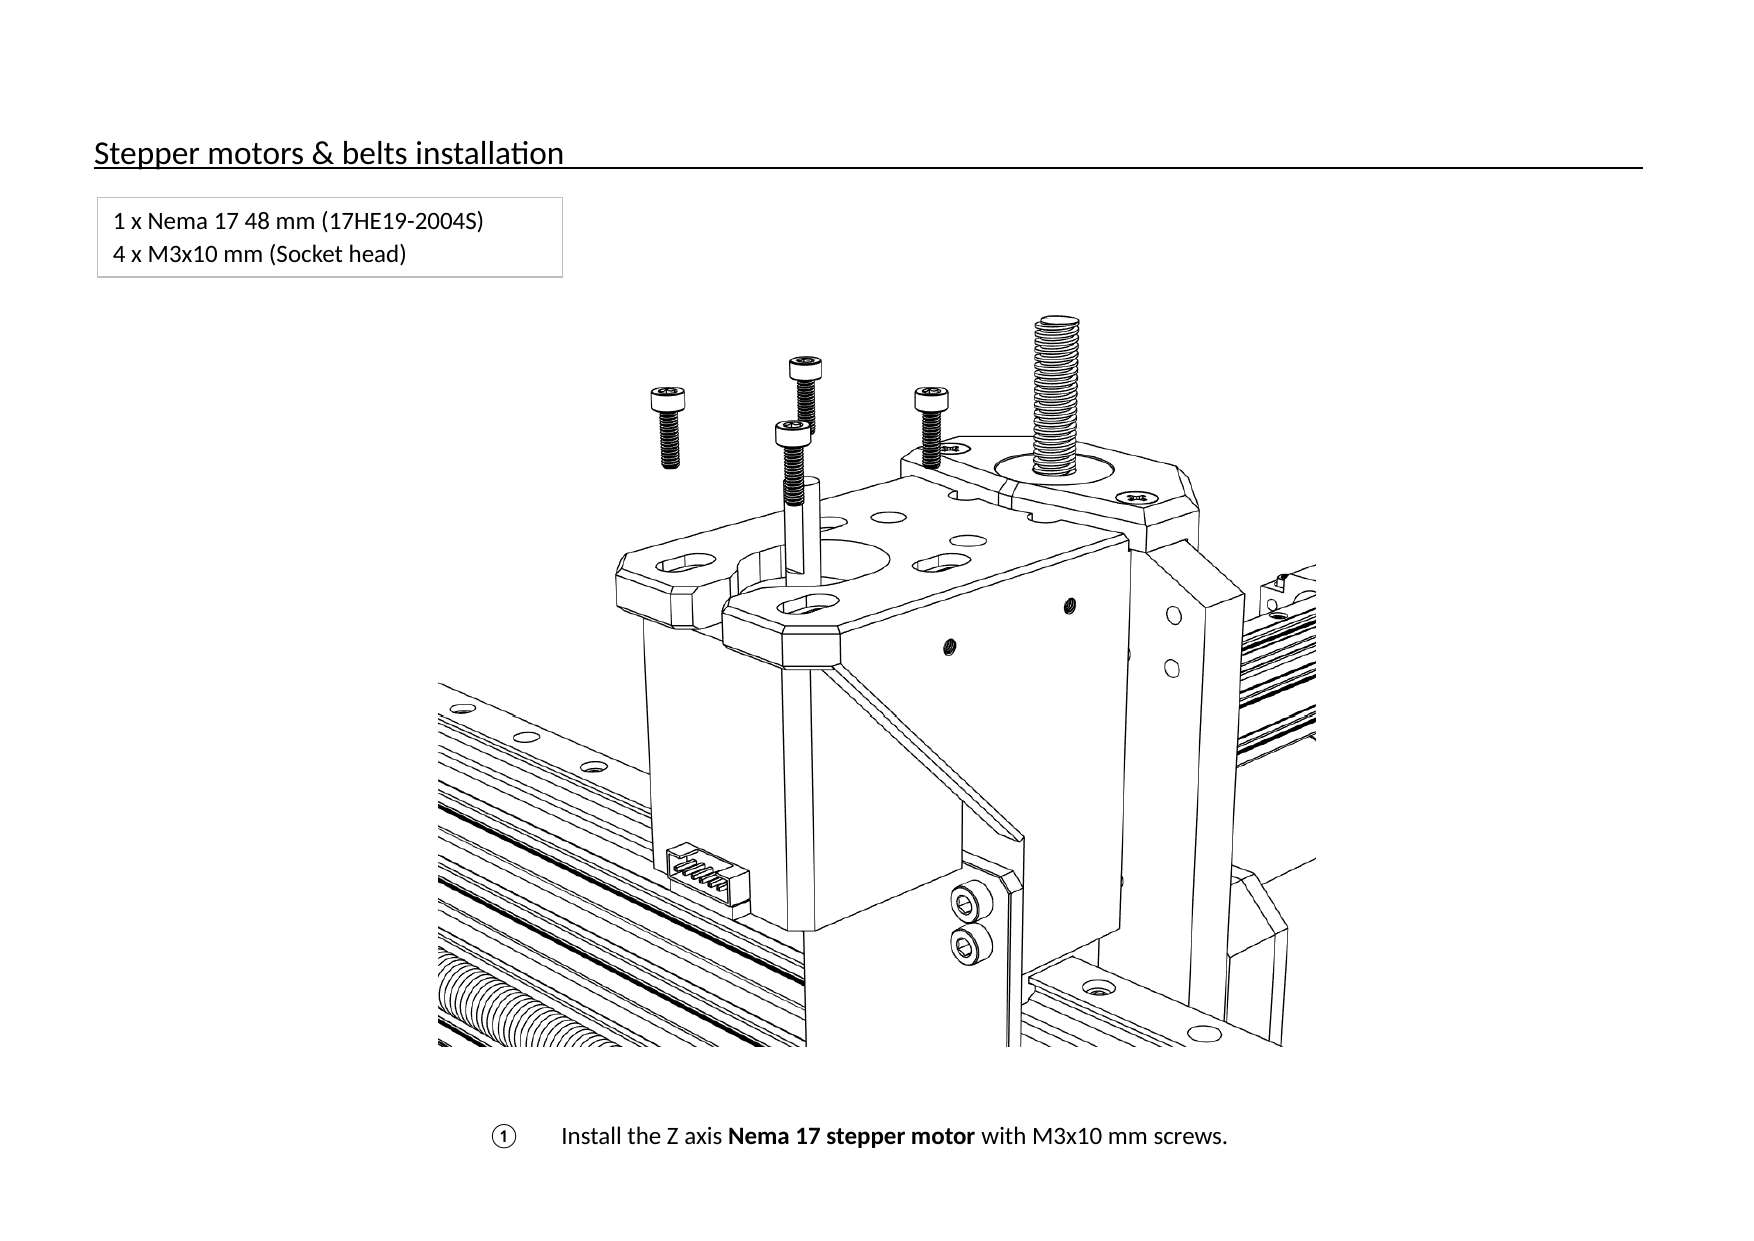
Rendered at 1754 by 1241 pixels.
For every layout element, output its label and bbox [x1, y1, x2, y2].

picture [438, 263, 1316, 1047]
